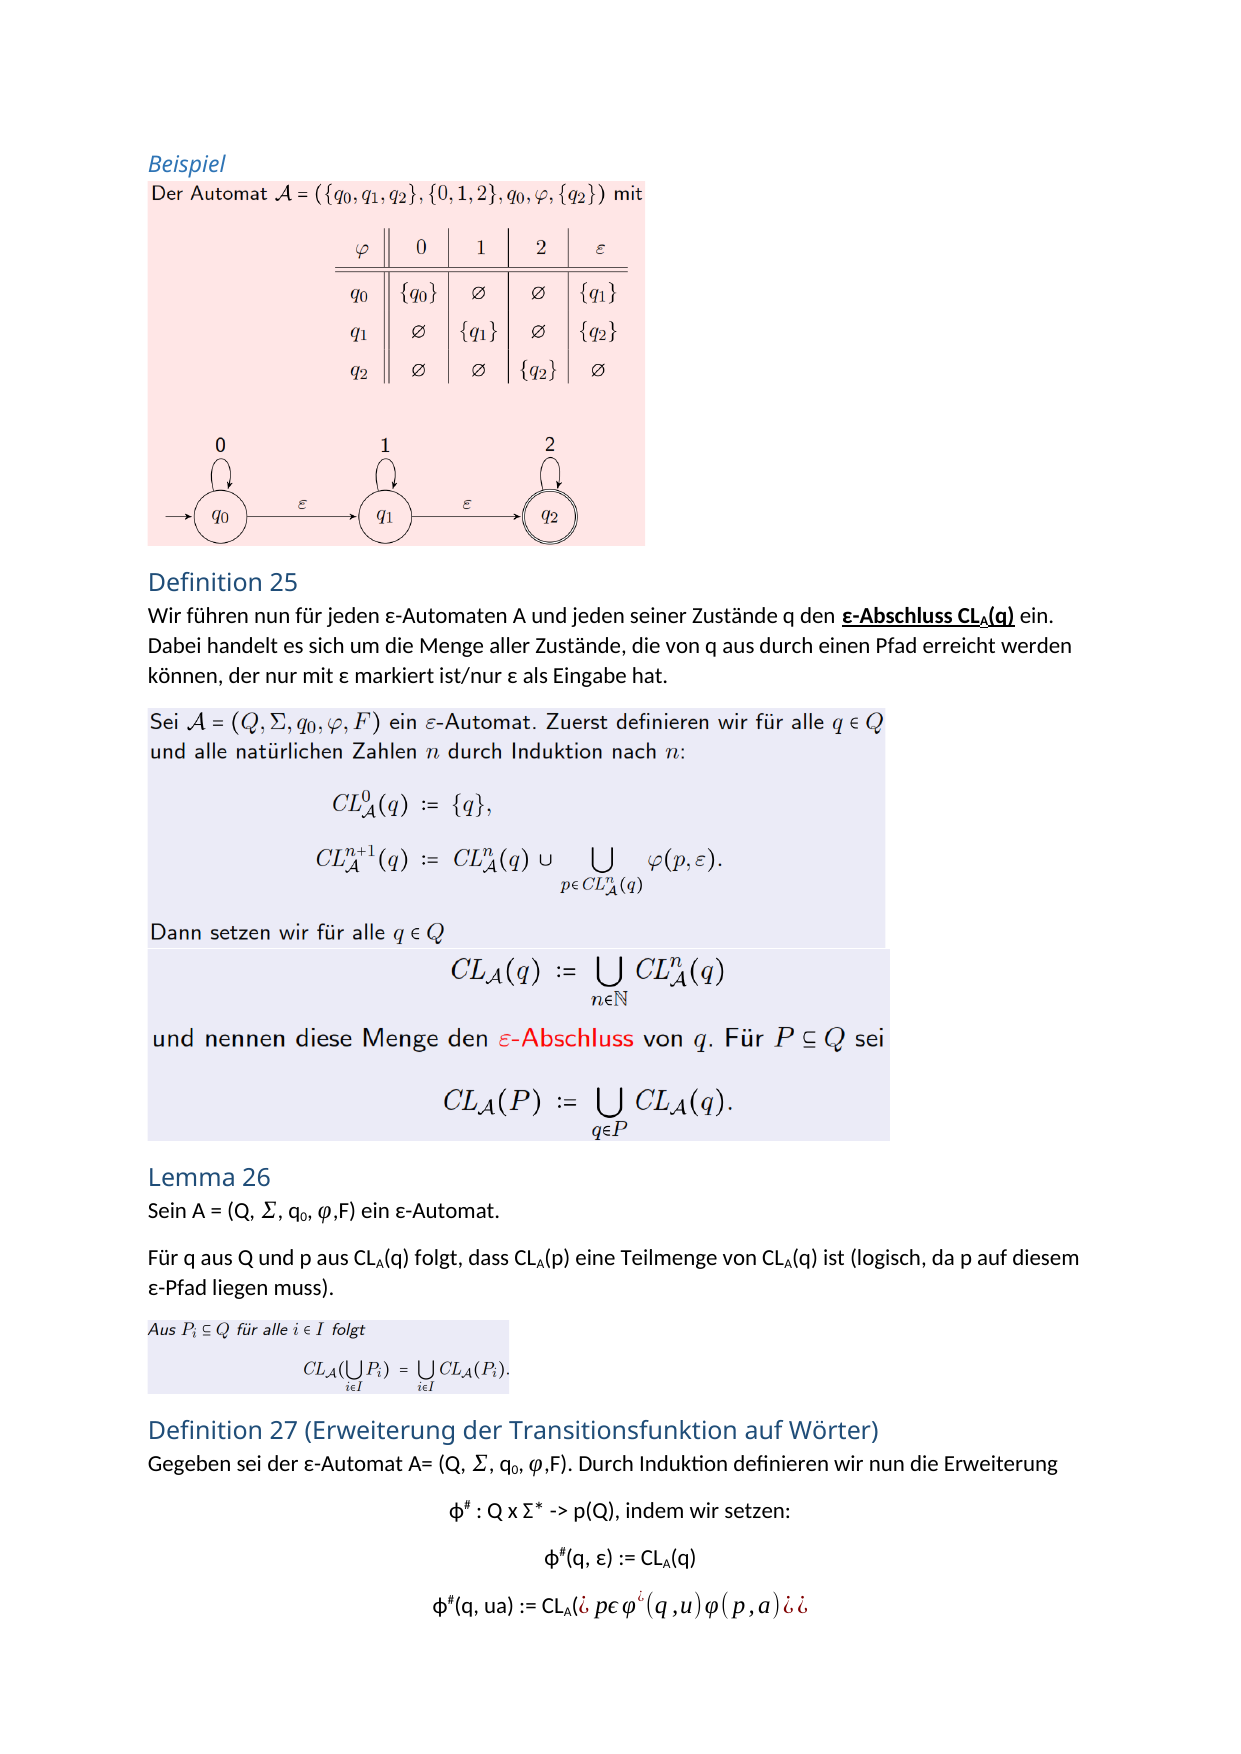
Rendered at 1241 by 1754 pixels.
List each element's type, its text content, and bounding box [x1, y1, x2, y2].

text Wir führen nun für jeden ε-Automaten A und jeden seiner Zustände q den ε-Abschluss CLA(q) ein. Dabei handelt es sich um die Menge aller Zustände, die von q aus durch einen Pfad erreicht werden können, der nur mit ε markiert ist/nur ε als Eingabe hat. [148, 601, 1093, 689]
subtitle Lemma 26 [148, 1160, 1093, 1194]
subtitle Definition 25 [148, 564, 1093, 598]
picture [147, 708, 886, 948]
picture [147, 1320, 510, 1394]
picture [147, 181, 646, 546]
text Sein A = (Q, , q0, ,F) ein ε-Automat. [148, 1196, 1093, 1224]
text ϕ# : Q x Σ* -> p(Q), indem wir setzen: [148, 1496, 1093, 1524]
subtitle Beispiel [148, 148, 1093, 179]
subtitle Definition 27 (Erweiterung der Transitionsfunktion auf Wörter) [148, 1413, 1093, 1447]
picture [147, 949, 890, 1141]
text ϕ#(q, ua) := CLA( [148, 1590, 1093, 1621]
text Für q aus Q und p aus CLA(q) folgt, dass CLA(p) eine Teilmenge von CLA(q) ist (logisch, da p auf diesem ε-Pfad liegen muss). [148, 1243, 1093, 1302]
text Gegeben sei der ε-Automat A= (Q, , q0, ,F). Durch Induktion definieren wir nun die Erweiterung [148, 1449, 1093, 1477]
text ϕ#(q, ε) := CLA(q) [148, 1543, 1093, 1571]
